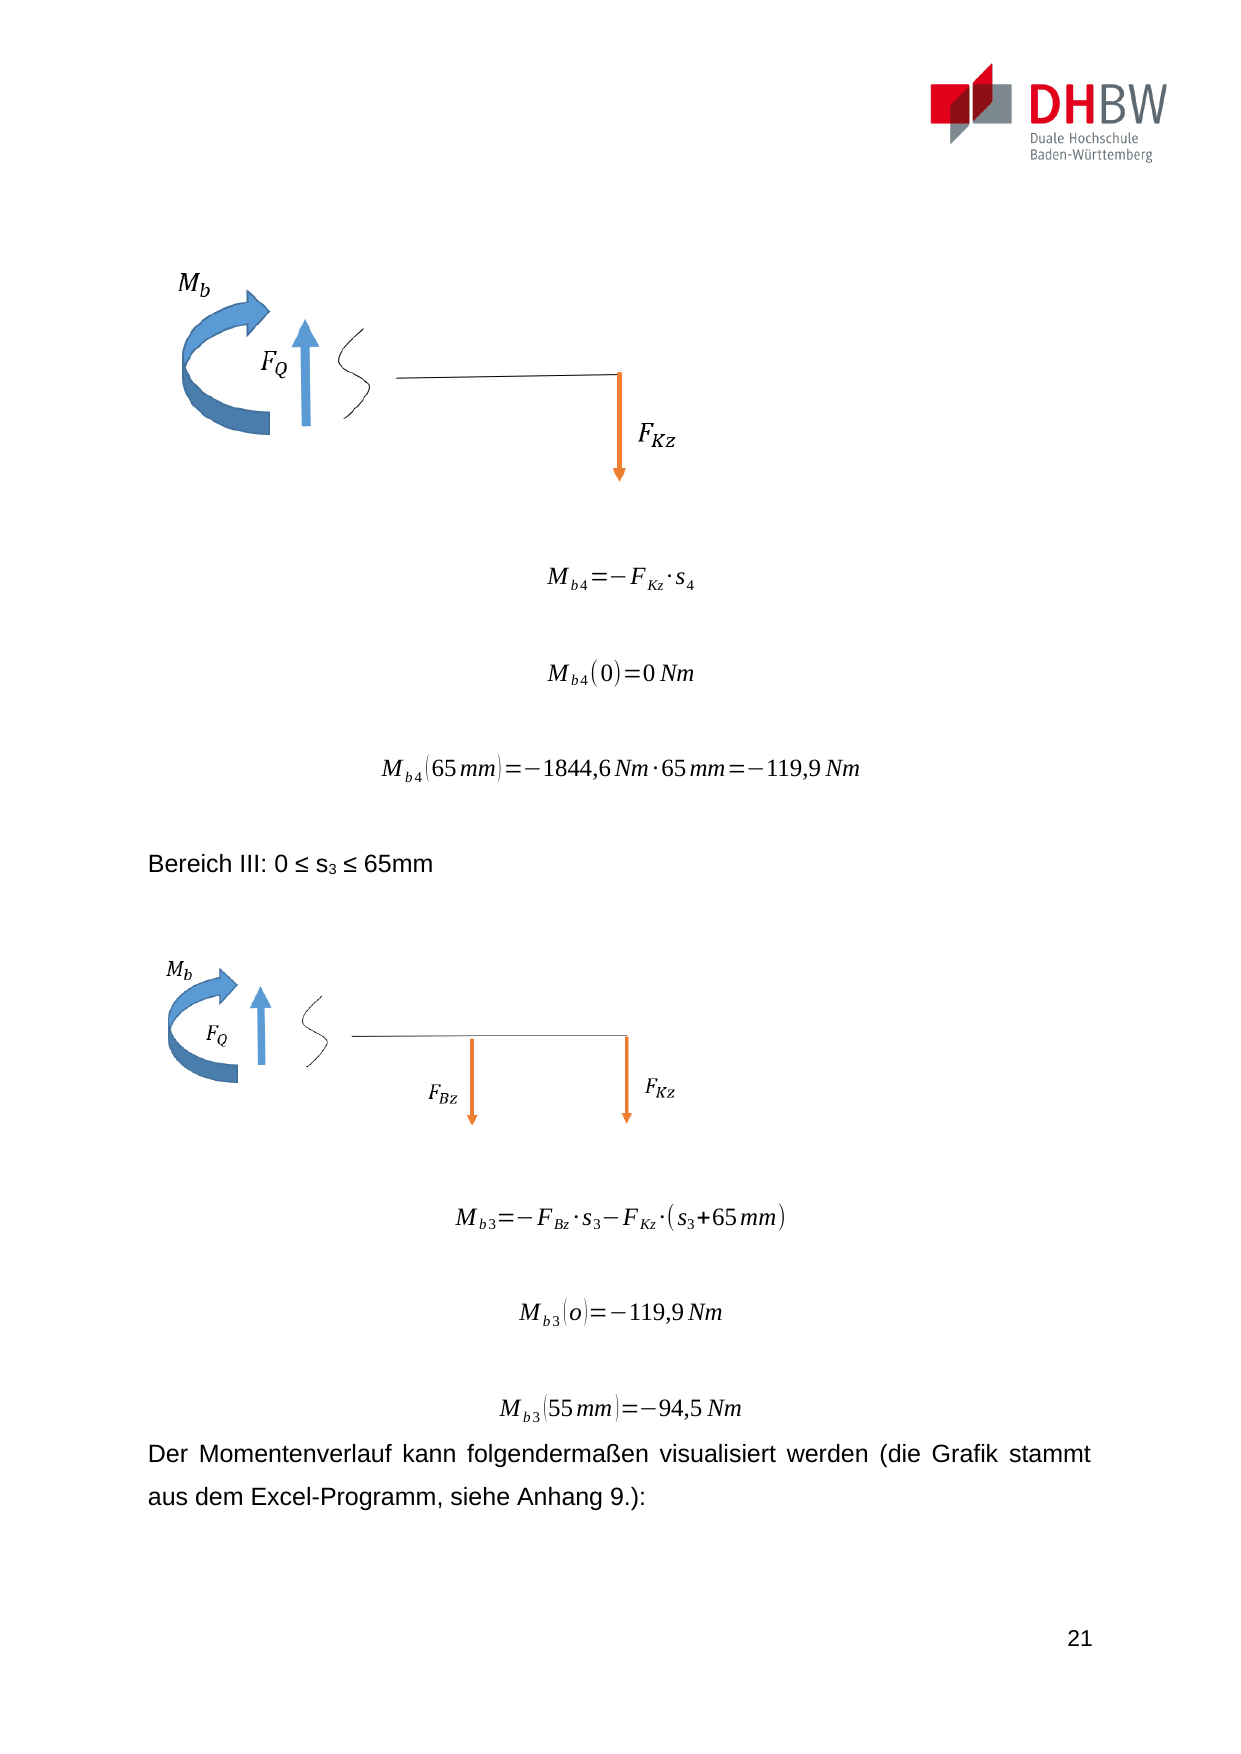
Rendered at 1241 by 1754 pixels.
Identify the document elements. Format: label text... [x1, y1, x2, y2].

picture [147, 942, 684, 1138]
text Bereich III: 0 ≤ s3 ≤ 65mm [148, 849, 1092, 878]
picture [930, 63, 1167, 163]
picture [147, 257, 700, 500]
text Der Momentenverlauf kann folgendermaßen visualisiert werden (die Grafik stammt aus dem Excel-Programm, siehe Anhang 9.): [148, 1439, 1092, 1511]
